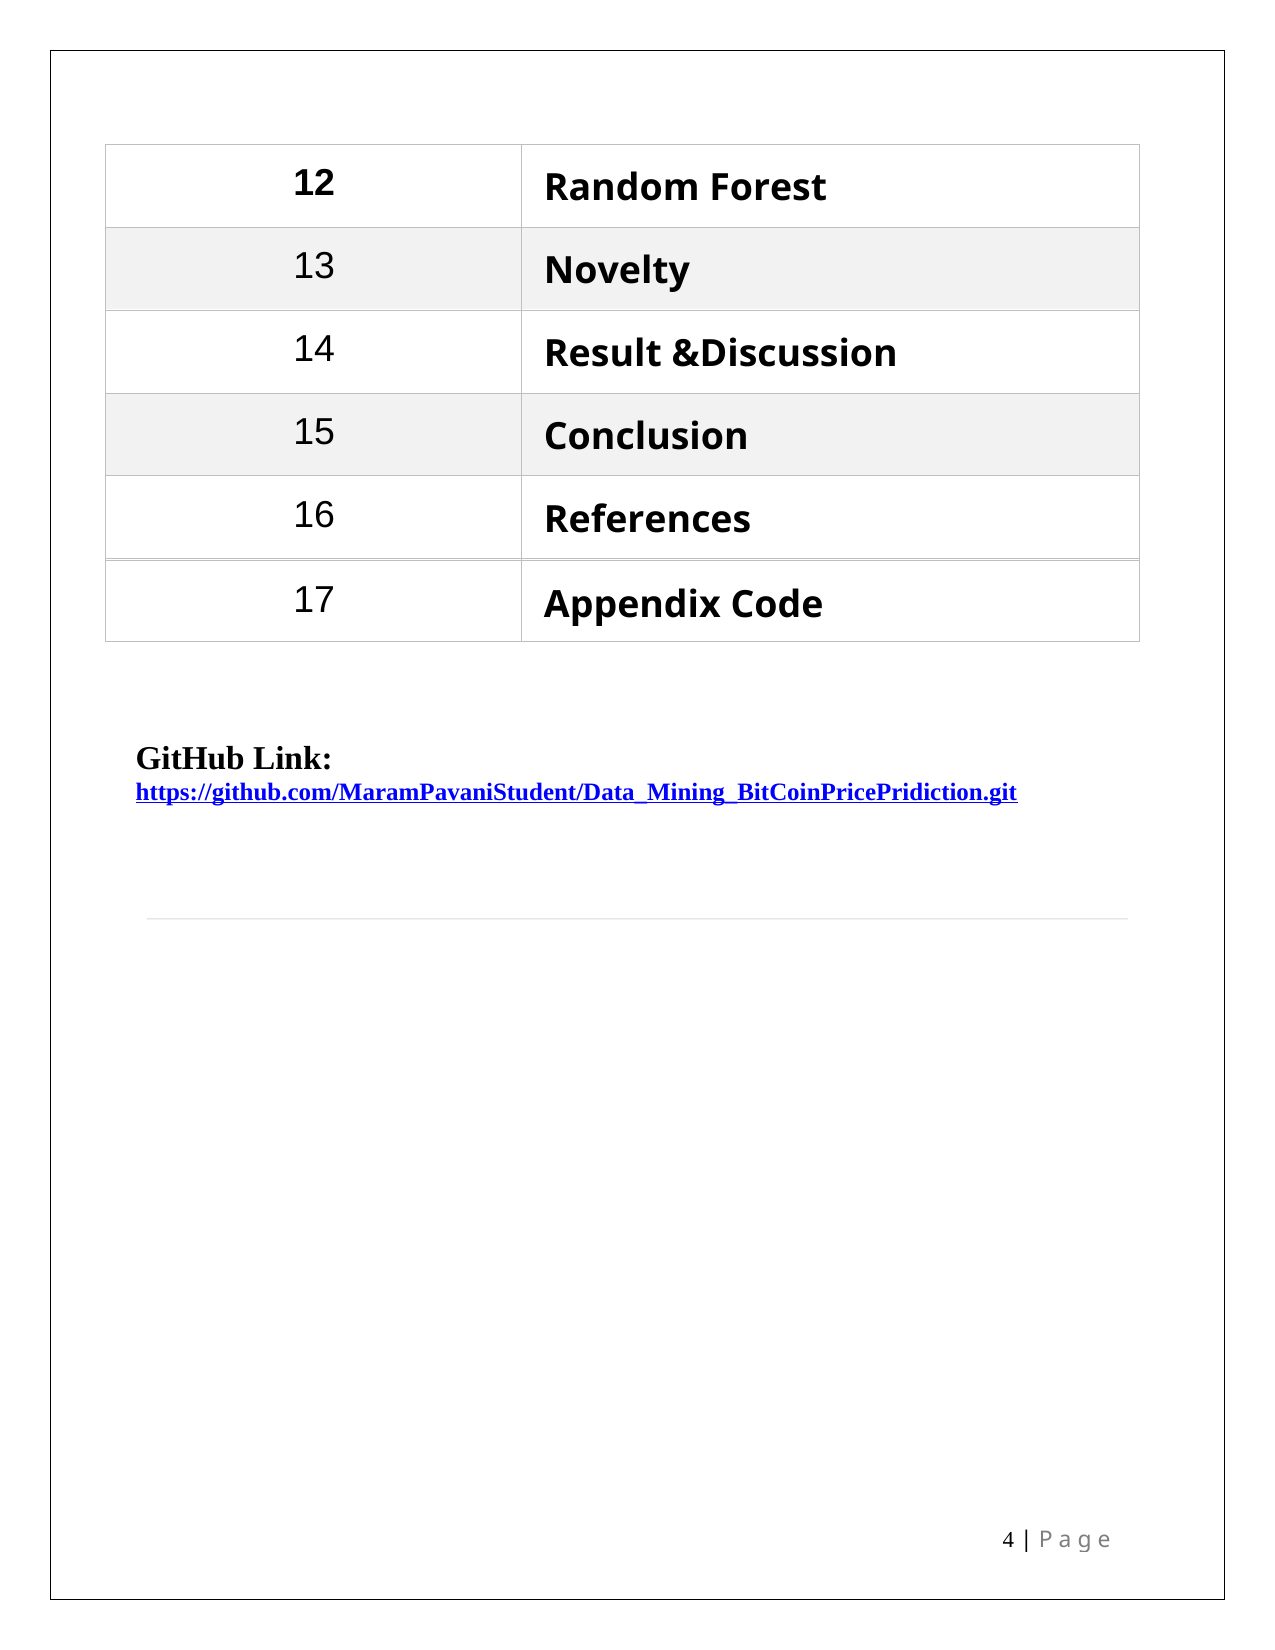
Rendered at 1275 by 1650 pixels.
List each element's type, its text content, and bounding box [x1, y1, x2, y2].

text GitHub Link: [135, 738, 1139, 777]
table_cell Novelty [522, 228, 1139, 309]
table_cell 12 [106, 145, 521, 227]
table_cell References [522, 476, 1139, 558]
table_cell Conclusion [522, 394, 1139, 475]
table_cell 13 [106, 228, 521, 309]
table_cell 14 [106, 311, 521, 392]
table_cell 16 [106, 476, 521, 558]
table_cell 15 [106, 394, 521, 475]
text https://github.com/MaramPavaniStudent/Data_Mining_BitCoinPricePridiction.git [135, 777, 1139, 806]
table_cell 17 [106, 561, 521, 641]
table_cell Random Forest [522, 145, 1139, 227]
table_cell Result &Discussion [522, 311, 1139, 392]
table_cell Appendix Code [522, 561, 1139, 641]
